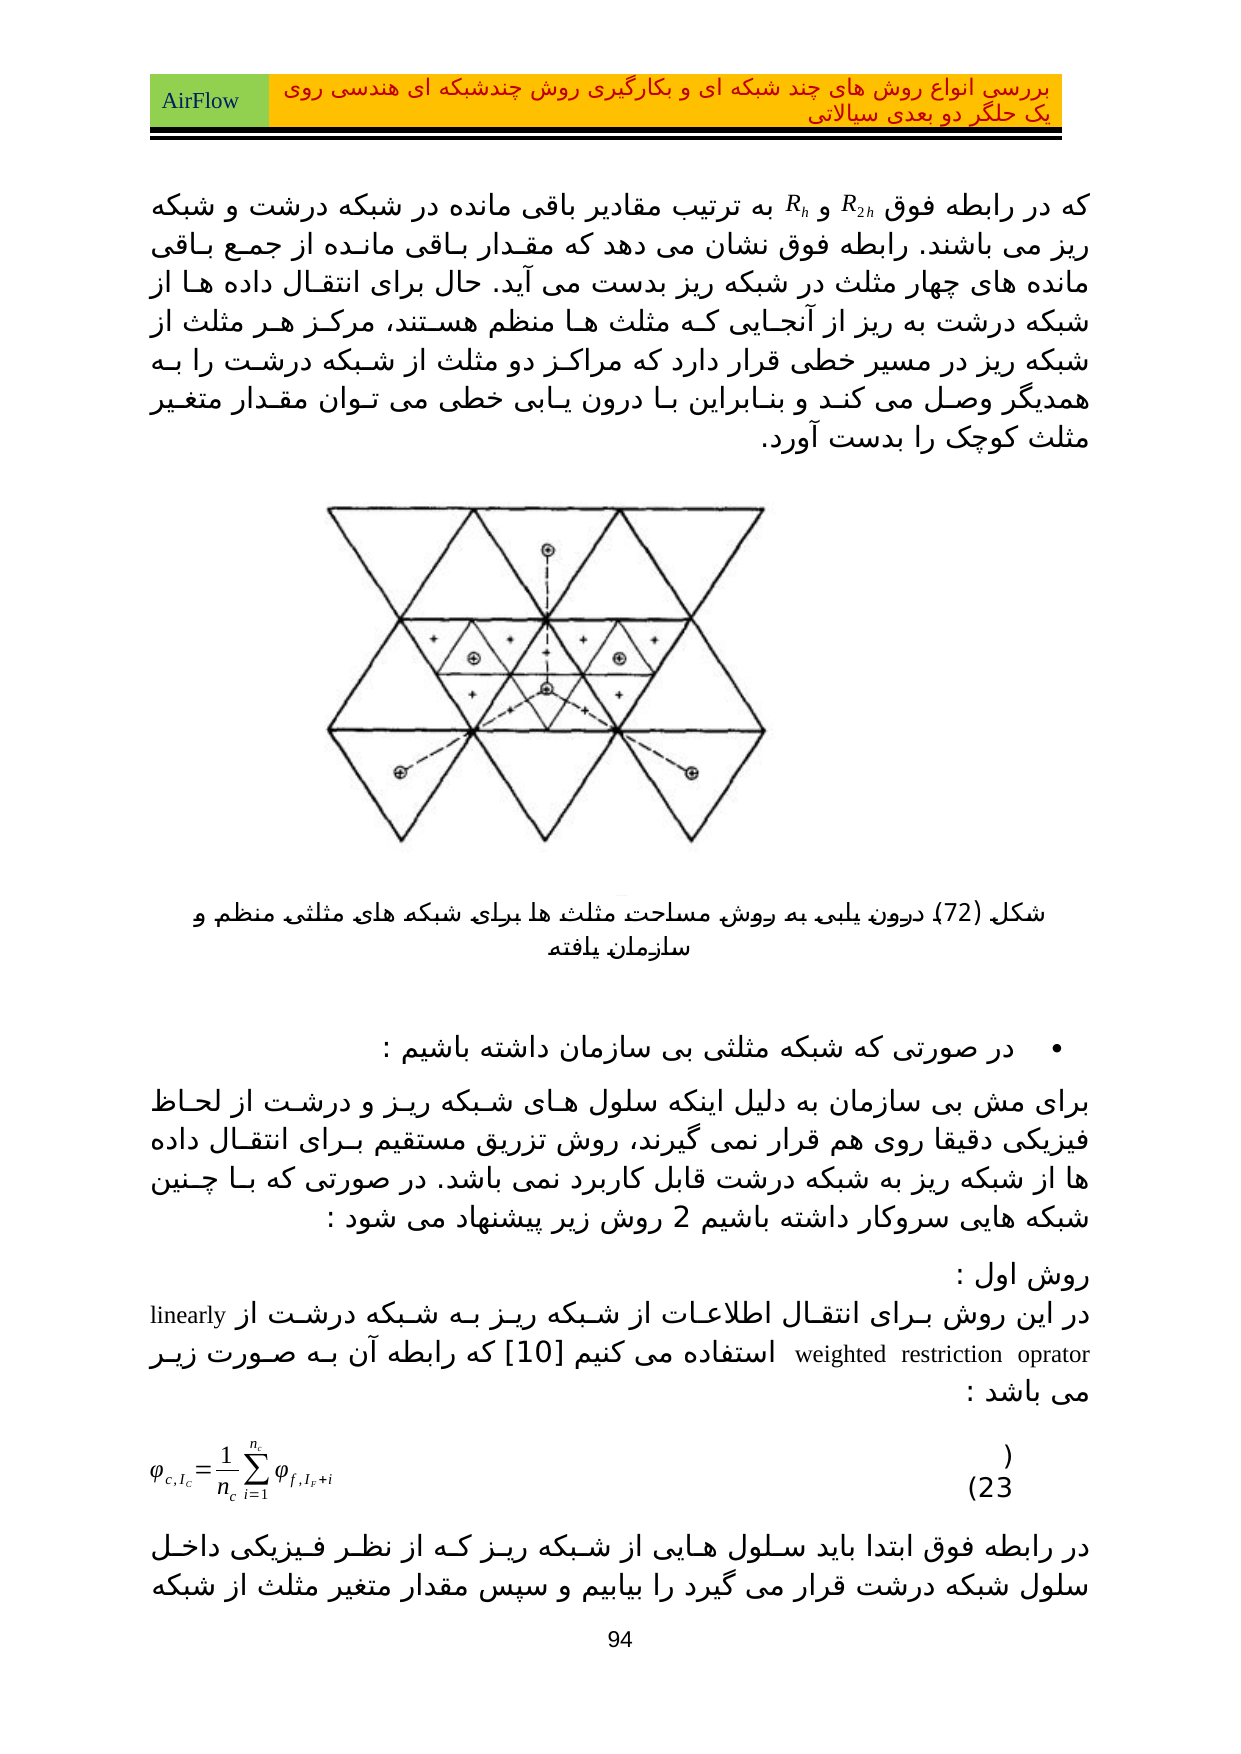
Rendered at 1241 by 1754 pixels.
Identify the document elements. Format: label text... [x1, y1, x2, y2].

list در این روش برای انتقال اطلاعات از شبکه ریز به شبکه درشت از linearly weighted restriction oprator استفاده می کنیم [10] که رابطه آن به صورت زیر می باشد : [150, 1296, 1090, 1408]
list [150, 1529, 1090, 1602]
table_header [139, 1434, 945, 1529]
picture [287, 477, 802, 876]
text شکل (72) درون یابی به روش مساحت مثلث ها برای شبکه های مثلثی منظم و سازمان یافته [150, 899, 1090, 961]
text که در رابطه فوق و به ترتیب مقادیر باقی مانده در شبکه درشت و شبکه ریز می باشند. رابطه فوق نشان می دهد که مقدار باقی مانده از جمع باقی مانده های چهار مثلث در شبکه ریز بدست می آید. حال برای انتقال داده ها از شبکه درشت به ریز از آنجایی که مثلث ها منظم هستند، مرکز هر مثلث از شبکه ریز در مسیر خطی قرار دارد که مراکز دو مثلث از شبکه درشت را به همدیگر وصل می کند و بنابراین با درون یابی خطی می توان مقدار متغیر مثلث کوچک را بدست آورد. [150, 188, 1090, 454]
list روش اول : [150, 1257, 1090, 1291]
list در صورتی که شبکه مثلثی بی سازمان داشته باشیم : [150, 1031, 1053, 1064]
table_header (23) [945, 1434, 1025, 1529]
text برای مش بی سازمان به دلیل اینکه سلول های شبکه ریز و درشت از لحاظ فیزیکی دقیقا روی هم قرار نمی گیرند، روش تزریق مستقیم برای انتقال داده ها از شبکه ریز به شبکه درشت قابل کاربرد نمی باشد. در صورتی که با چنین شبکه هایی سروکار داشته باشیم 2 روش زیر پیشنهاد می شود : [150, 1084, 1090, 1234]
